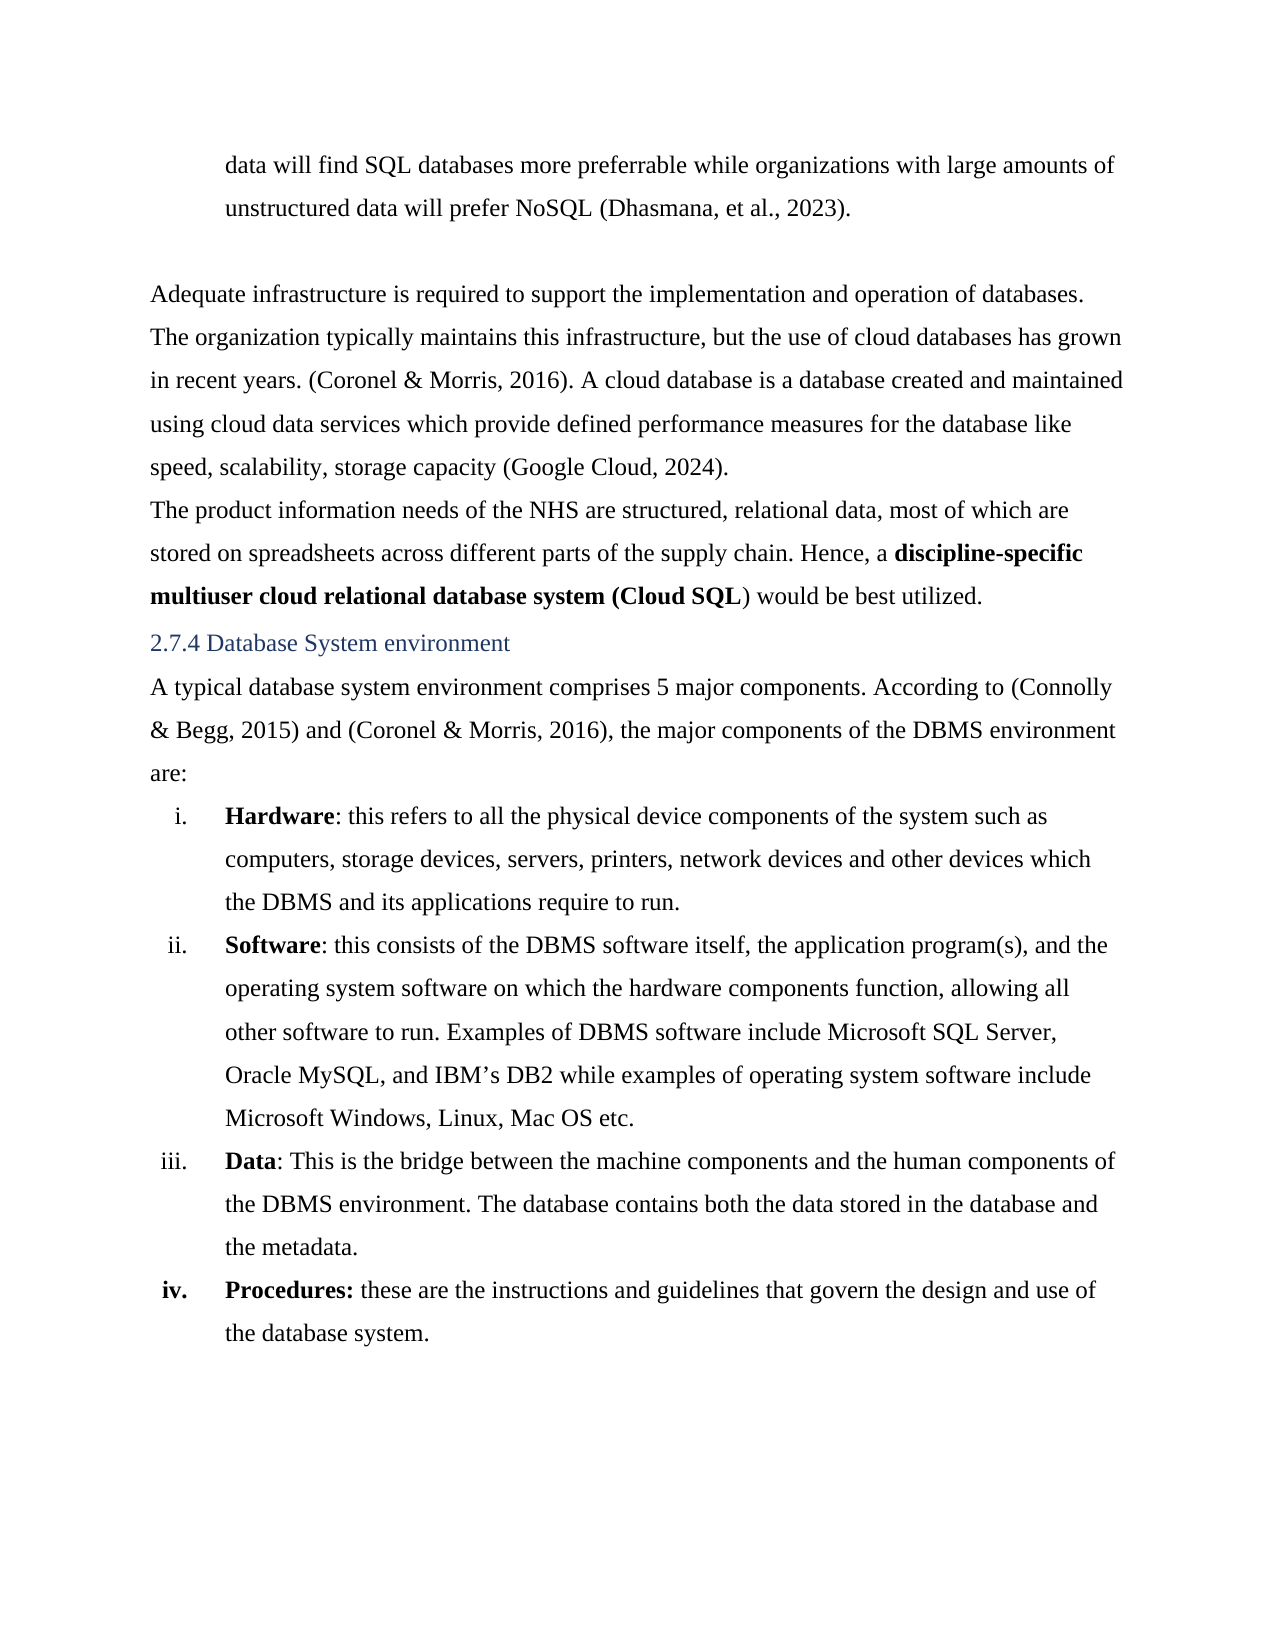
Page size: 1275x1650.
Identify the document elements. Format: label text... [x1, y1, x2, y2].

list Data: This is the bridge between the machine components and the human components of the DBMS environment. The database contains both the data stored in the database and the metadata. [187, 1146, 1125, 1261]
list Procedures: these are the instructions and guidelines that govern the design and use of the database system. [187, 1275, 1125, 1347]
text The product information needs of the NHS are structured, relational data, most of which are stored on spreadsheets across different parts of the supply chain. Hence, a discipline-specific multiuser cloud relational database system (Cloud SQL) would be best utilized. [150, 495, 1125, 610]
text A typical database system environment comprises 5 major components. According to and , the major components of the DBMS environment are: [150, 672, 1125, 787]
text Adequate infrastructure is required to support the implementation and operation of databases. The organization typically maintains this infrastructure, but the use of cloud databases has grown in recent years. . A cloud database is a database created and maintained using cloud data services which provide defined performance measures for the database like speed, scalability, storage capacity . [150, 279, 1125, 481]
list Software: this consists of the DBMS software itself, the application program(s), and the operating system software on which the hardware components function, allowing all other software to run. Examples of DBMS software include Microsoft SQL Server, Oracle MySQL, and IBM’s DB2 while examples of operating system software include Microsoft Windows, Linux, Mac OS etc. [187, 930, 1125, 1132]
list Hardware: this refers to all the physical device components of the system such as computers, storage devices, servers, printers, network devices and other devices which the DBMS and its applications require to run. [187, 801, 1125, 916]
subtitle 2.7.4 Database System environment [150, 628, 1125, 657]
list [187, 150, 1125, 222]
